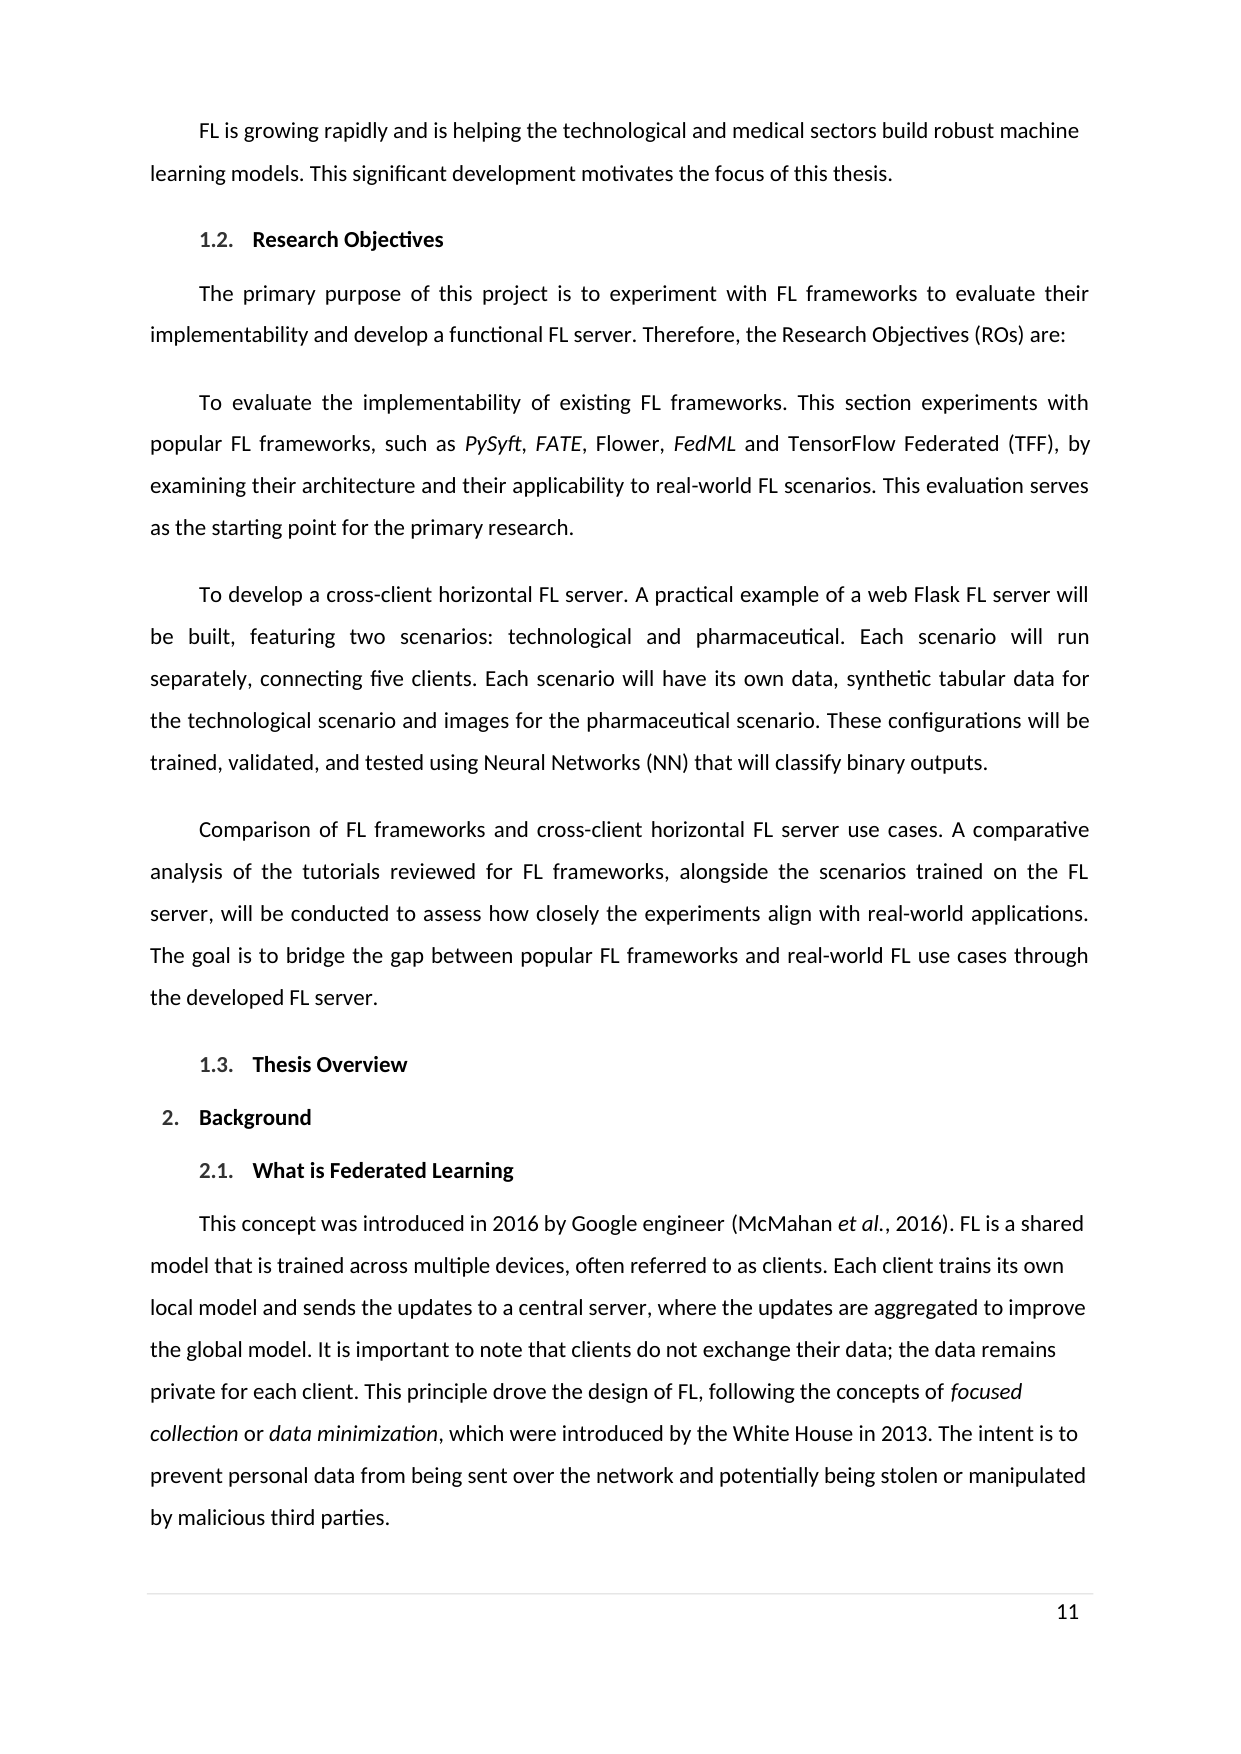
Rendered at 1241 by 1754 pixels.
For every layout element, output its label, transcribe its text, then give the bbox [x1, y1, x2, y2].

subtitle Thesis Overview [199, 1050, 1126, 1078]
subtitle Background [162, 1103, 1126, 1131]
text To evaluate the implementability of existing FL frameworks. This section experiments with popular FL frameworks, such as PySyft, FATE, Flower, FedML and TensorFlow Federated (TFF), by examining their architecture and their applicability to real-world FL scenarios. This evaluation serves as the starting point for the primary research. [150, 388, 1091, 542]
text To develop a cross-client horizontal FL server. A practical example of a web Flask FL server will be built, featuring two scenarios: technological and pharmaceutical. Each scenario will run separately, connecting five clients. Each scenario will have its own data, synthetic tabular data for the technological scenario and images for the pharmaceutical scenario. These configurations will be trained, validated, and tested using Neural Networks (NN) that will classify binary outputs. [150, 581, 1091, 776]
text FL is growing rapidly and is helping the technological and medical sectors build robust machine learning models. This significant development motivates the focus of this thesis. [150, 117, 1091, 187]
text This concept was introduced in 2016 by Google engineer (McMahan et al., 2016). FL is a shared model that is trained across multiple devices, often referred to as clients. Each client trains its own local model and sends the updates to a central server, where the updates are aggregated to improve the global model. It is important to note that clients do not exchange their data; the data remains private for each client. This principle drove the design of FL, following the concepts of focused collection or data minimization, which were introduced by the White House in 2013. The intent is to prevent personal data from being sent over the network and potentially being stolen or manipulated by malicious third parties. [150, 1209, 1091, 1531]
subtitle Research Objectives [199, 226, 1126, 254]
text Comparison of FL frameworks and cross-client horizontal FL server use cases. A comparative analysis of the tutorials reviewed for FL frameworks, alongside the scenarios trained on the FL server, will be conducted to assess how closely the experiments align with real-world applications. The goal is to bridge the gap between popular FL frameworks and real-world FL use cases through the developed FL server. [150, 815, 1091, 1011]
text The primary purpose of this project is to experiment with FL frameworks to evaluate their implementability and develop a functional FL server. Therefore, the Research Objectives (ROs) are: [150, 279, 1091, 349]
subtitle What is Federated Learning [199, 1156, 1126, 1184]
